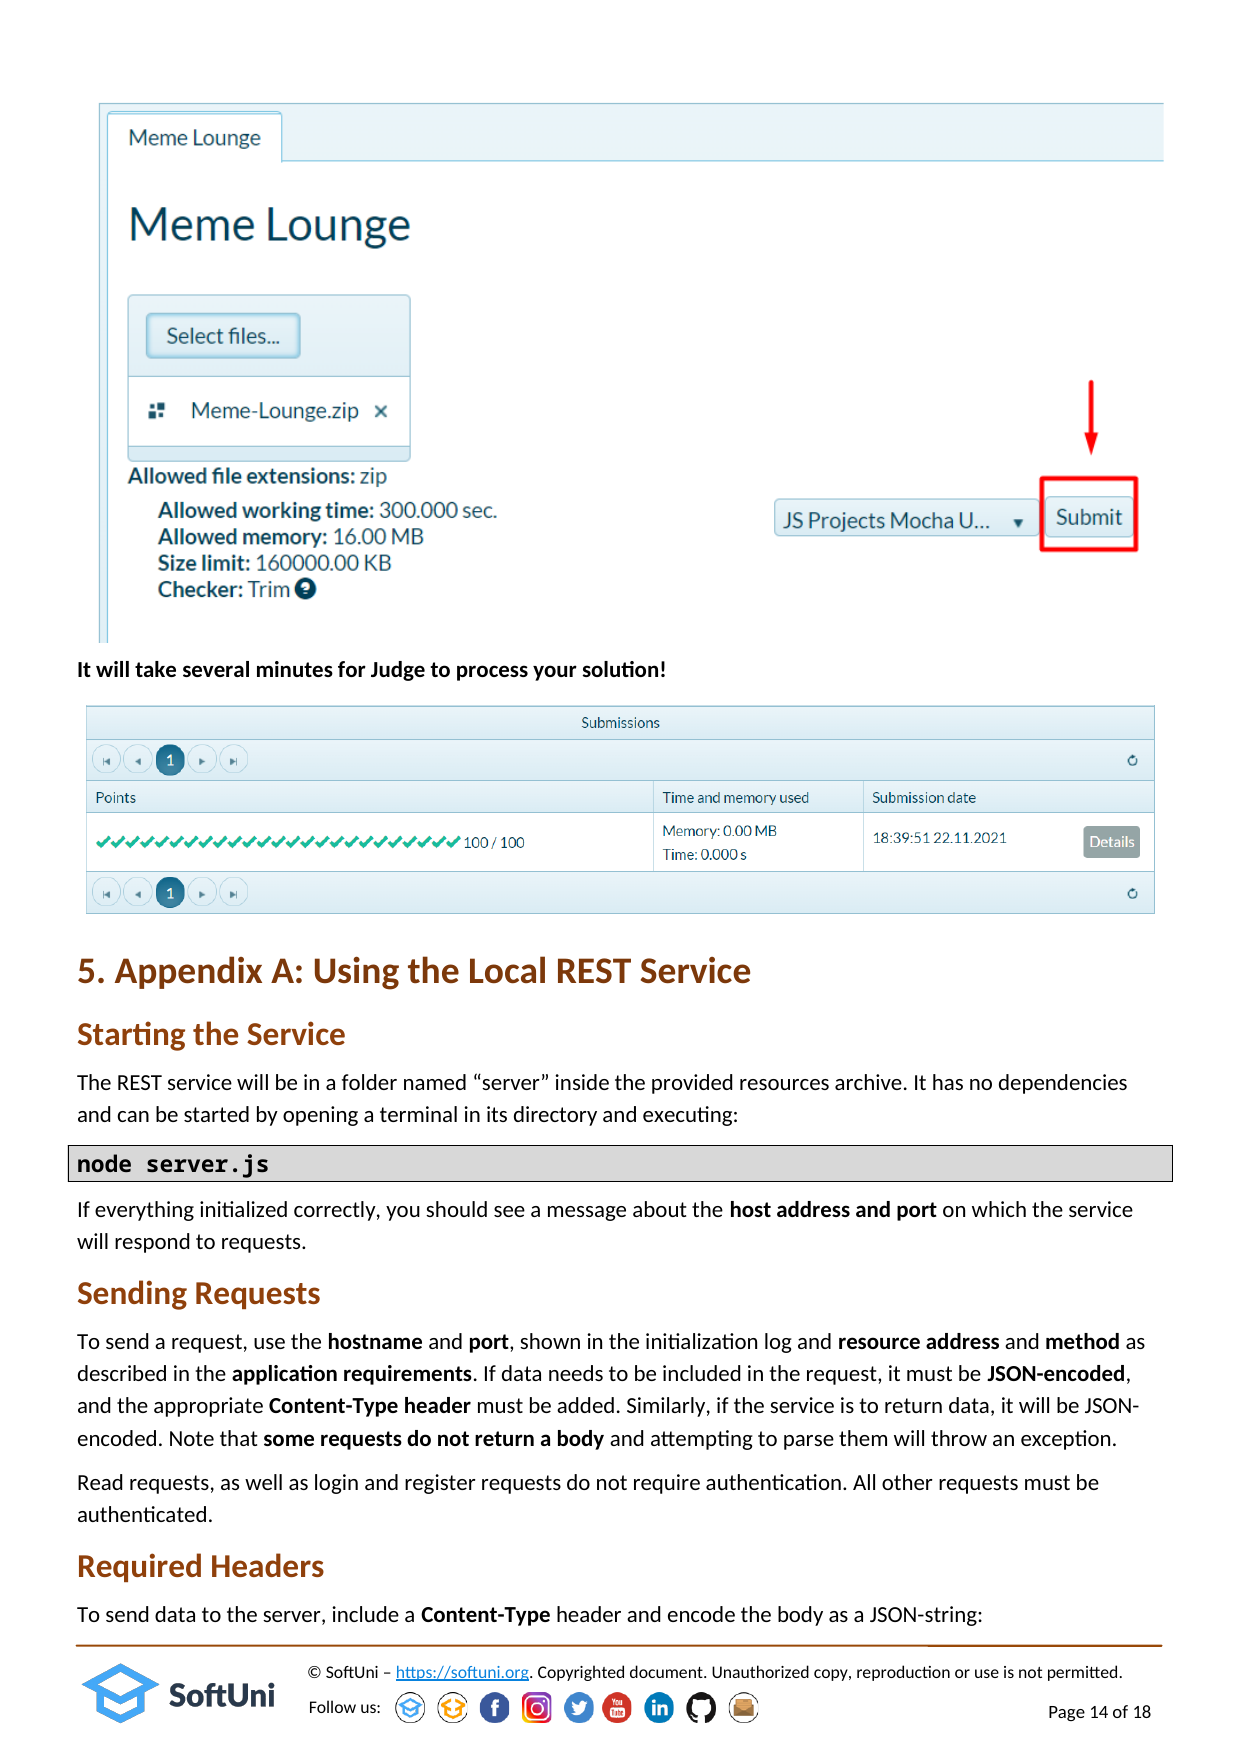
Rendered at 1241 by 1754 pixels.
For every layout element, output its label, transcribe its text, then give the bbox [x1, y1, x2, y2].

subtitle Sending Requests [77, 1272, 1163, 1313]
text To send data to the server, include a Content-Type header and encode the body as a JSON-string: [77, 1600, 1163, 1628]
subtitle Starting the Service [77, 1013, 1163, 1053]
picture [658, 1705, 667, 1715]
picture [644, 1713, 652, 1723]
picture [76, 95, 1164, 643]
picture [728, 1692, 759, 1723]
text It will take several minutes for Judge to process your solution! [77, 655, 1163, 683]
text node server.js [69, 1146, 1172, 1181]
picture [666, 1715, 674, 1723]
picture [564, 1692, 594, 1723]
picture [665, 1692, 674, 1701]
text To send a request, use the hostname and port, shown in the initialization log and resource address and method as described in the application requirements. If data needs to be included in the request, it must be JSON-encoded, and the appropriate Content-Type header must be added. Similarly, if the service is to return data, it will be JSON-encoded. Note that some requests do not return a body and attempting to parse them will throw an exception. [77, 1327, 1163, 1452]
text The REST service will be in a folder named “server” inside the provided resources archive. It has no dependencies and can be started by opening a terminal in its directory and executing: [77, 1068, 1163, 1128]
picture [76, 695, 1164, 927]
text Read requests, as well as login and register requests do not require authentication. All other requests must be authenticated. [77, 1468, 1163, 1529]
picture [75, 1658, 281, 1729]
subtitle Appendix A: Using the Local REST Service [77, 947, 1163, 993]
text If everything initialized correctly, you should see a message about the host address and port on which the service will respond to requests. [77, 1195, 1163, 1255]
picture [686, 1692, 716, 1723]
picture [479, 1692, 510, 1723]
picture [395, 1692, 425, 1723]
picture [437, 1692, 468, 1723]
picture [522, 1692, 552, 1723]
picture [602, 1692, 632, 1723]
picture [644, 1692, 654, 1702]
subtitle Required Headers [77, 1545, 1163, 1586]
